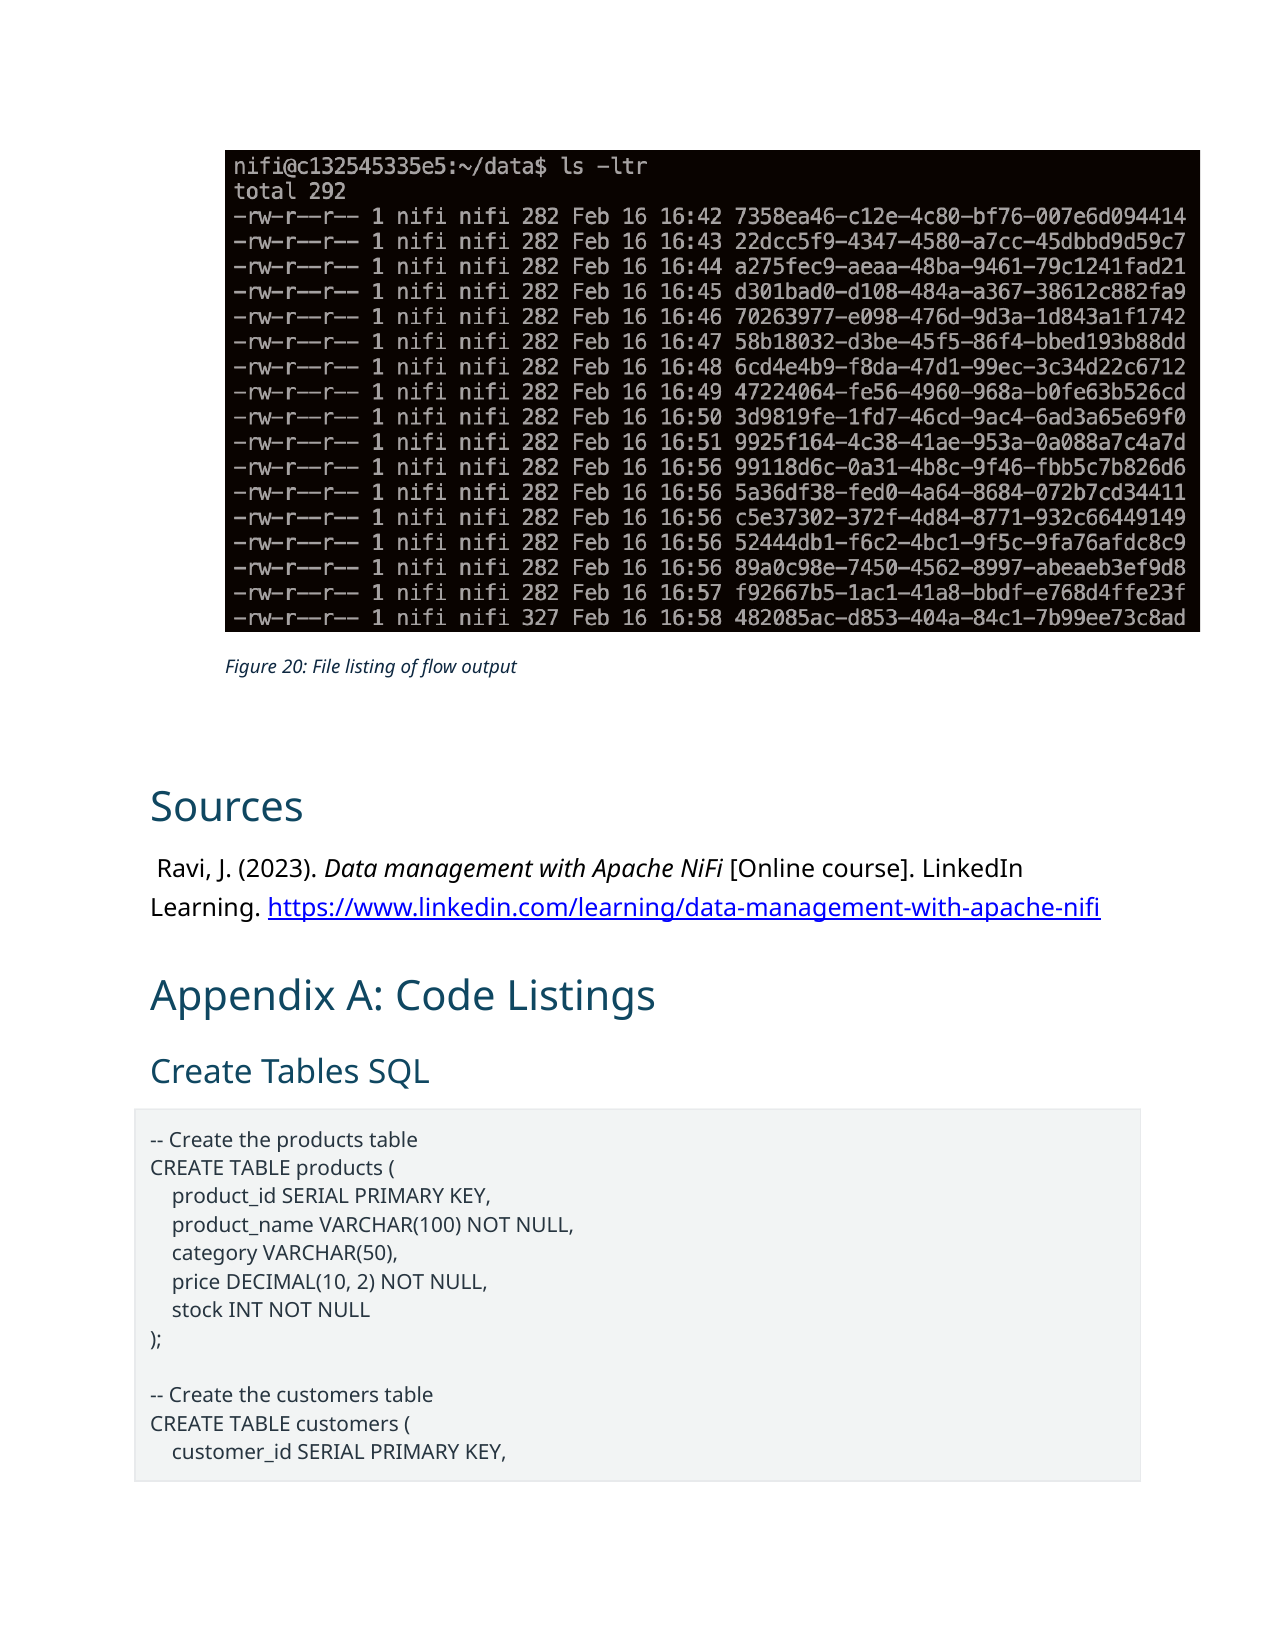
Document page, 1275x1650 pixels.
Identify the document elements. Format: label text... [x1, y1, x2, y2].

picture [225, 150, 1200, 632]
subtitle Sources [150, 777, 1125, 833]
text Ravi, J. (2023). Data management with Apache NiFi [Online course]. LinkedIn Learning. https://www.linkedin.com/learning/data-management-with-apache-nifi [150, 850, 1125, 923]
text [136, 1110, 1140, 1480]
subtitle Create Tables SQL [150, 1048, 1125, 1093]
subtitle Appendix A: Code Listings [150, 966, 1125, 1023]
